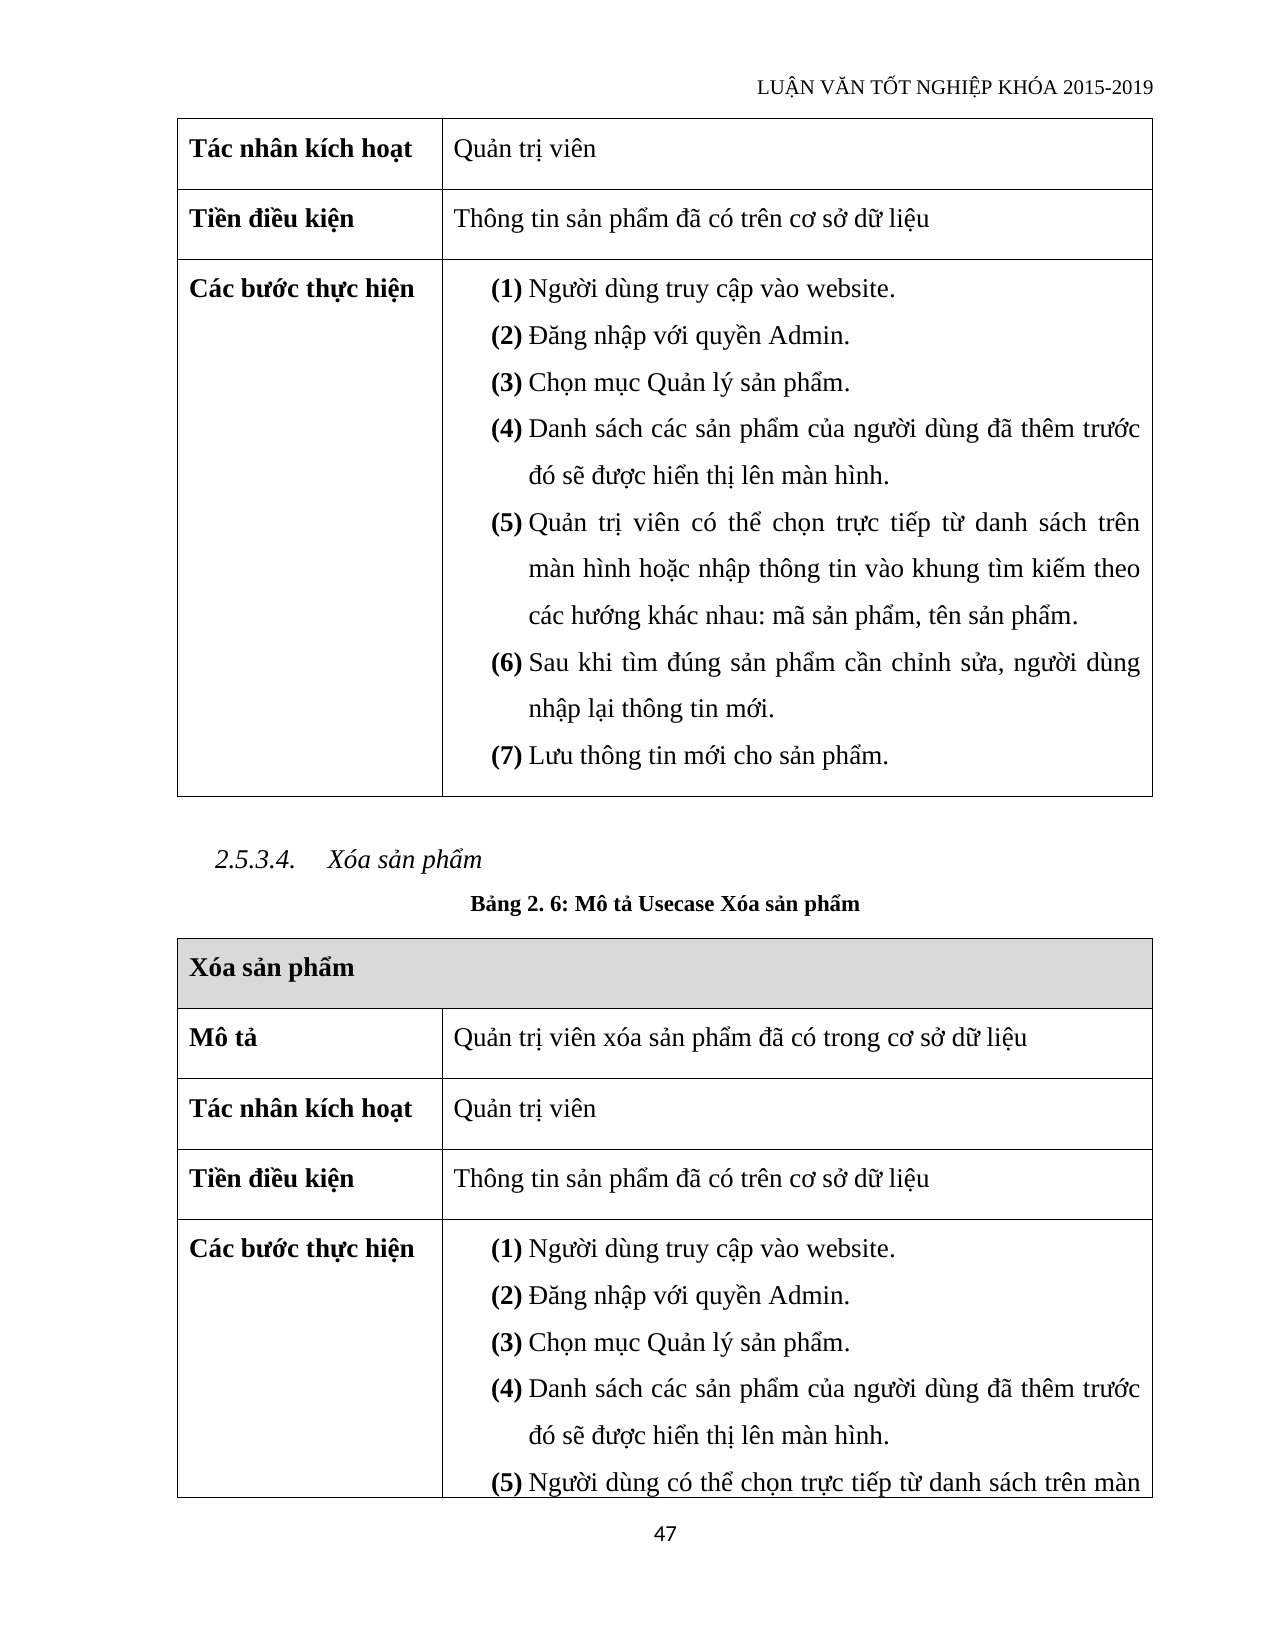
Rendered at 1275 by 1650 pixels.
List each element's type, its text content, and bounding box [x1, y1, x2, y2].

table_cell Quản trị viên [443, 119, 1152, 188]
table_cell Các bước thực hiện [178, 1220, 442, 1497]
table_cell Người dùng truy cập vào website. Đăng nhập với quyền Admin. Chọn mục Quản lý sản phẩm. Danh sách các sản phẩm của người dùng đã thêm trước đó sẽ được hiển thị lên màn hình. Quản trị viên có thể chọn trực tiếp từ danh sách trên màn hình hoặc nhập thông tin vào khung tìm kiếm theo các hướng khác nhau: mã sản phẩm, tên sản phẩm. Sau khi tìm đúng sản phẩm cần chỉnh sửa, người dùng nhập lại thông tin mới. Lưu thông tin mới cho sản phẩm. [443, 260, 1152, 796]
table_cell Quản trị viên xóa sản phẩm đã có trong cơ sở dữ liệu [443, 1009, 1152, 1078]
subtitle Xóa sản phẩm [215, 844, 1153, 875]
table_cell Các bước thực hiện [178, 260, 442, 796]
table_header Xóa sản phẩm [178, 939, 1152, 1008]
table_cell Tác nhân kích hoạt [178, 1079, 442, 1148]
table_cell Mô tả [178, 1009, 442, 1078]
table_cell Thông tin sản phẩm đã có trên cơ sở dữ liệu [443, 190, 1152, 259]
table_cell Tiền điều kiện [178, 190, 442, 259]
table_cell Tiền điều kiện [178, 1150, 442, 1219]
table_cell Thông tin sản phẩm đã có trên cơ sở dữ liệu [443, 1150, 1152, 1219]
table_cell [443, 1220, 1152, 1497]
table_cell Quản trị viên [443, 1079, 1152, 1148]
text Bảng 2. 6: Mô tả Usecase Xóa sản phẩm [177, 890, 1153, 917]
table_cell Tác nhân kích hoạt [178, 119, 442, 188]
